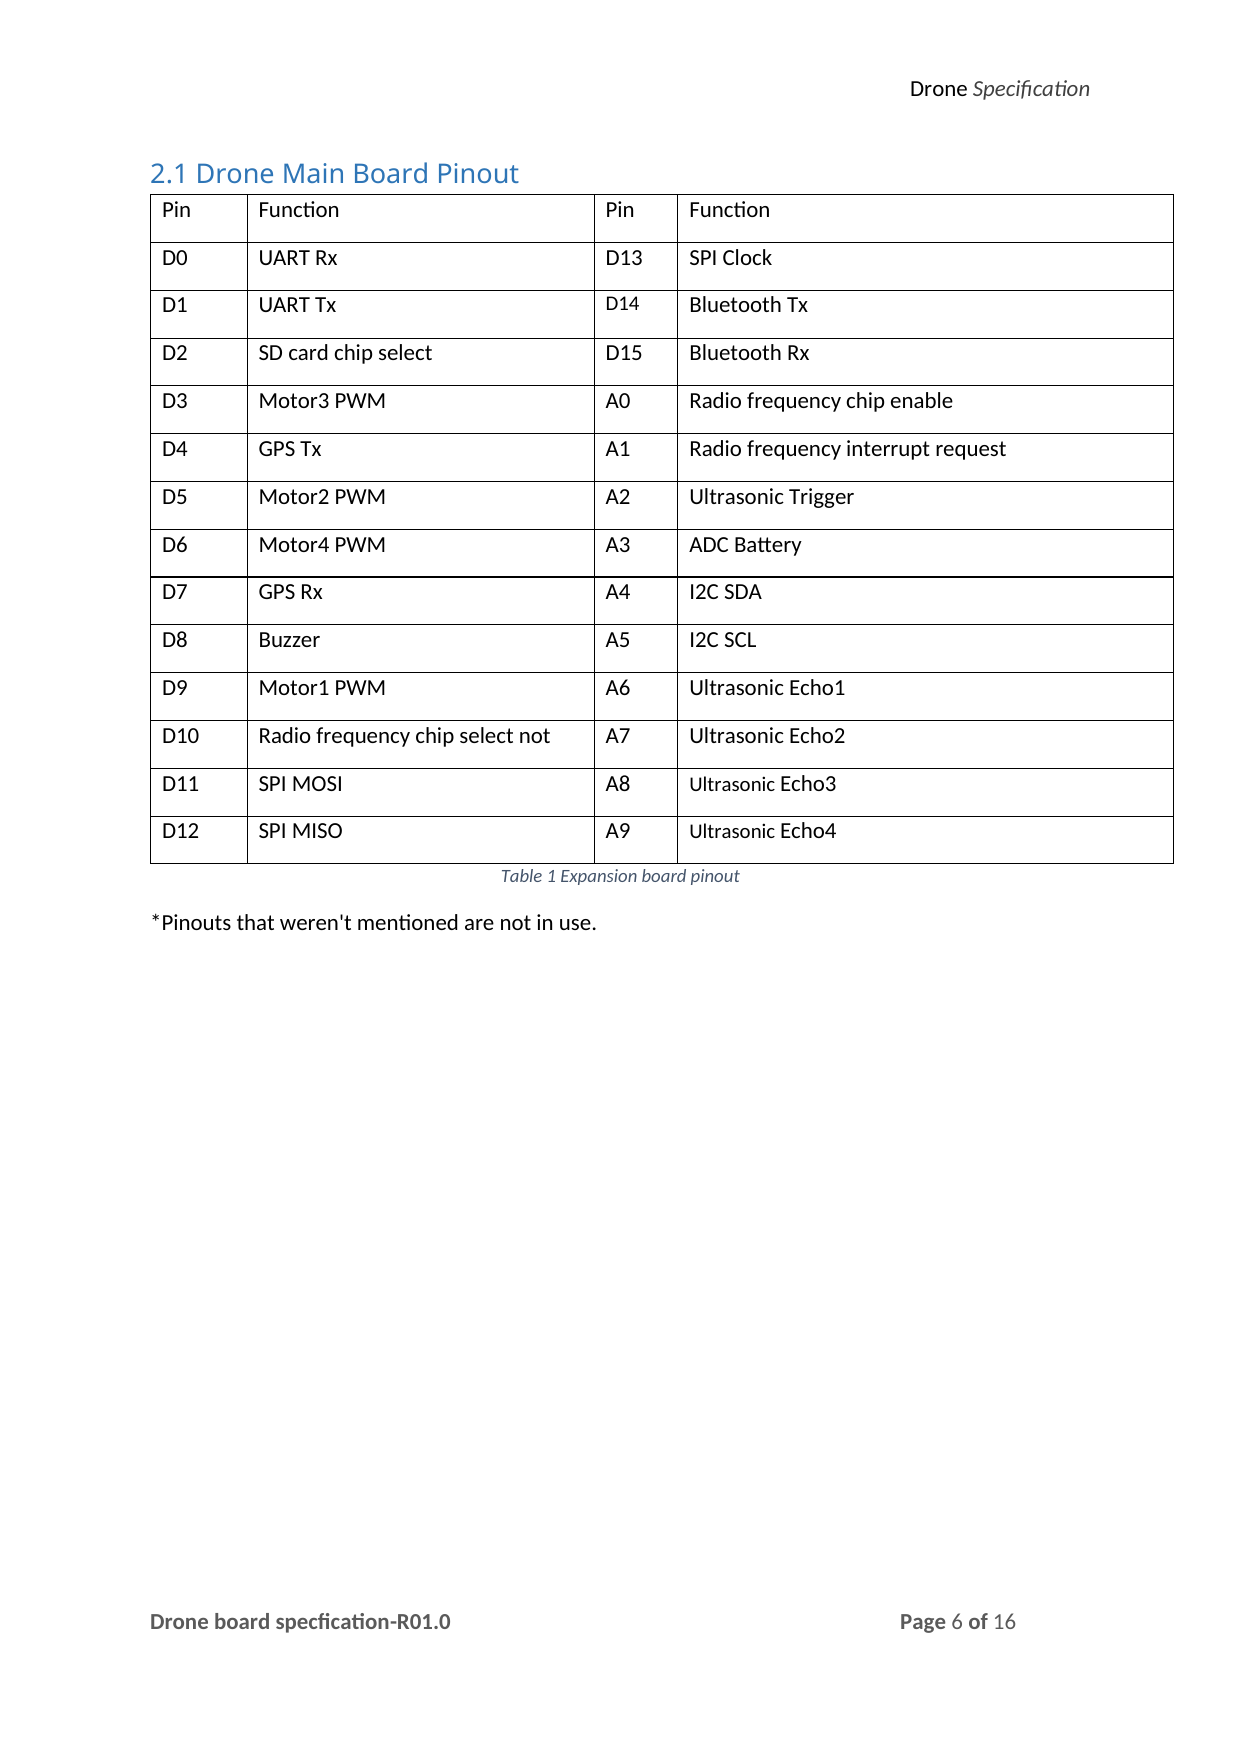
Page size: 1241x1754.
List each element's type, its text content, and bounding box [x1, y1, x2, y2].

table_cell Buzzer [248, 625, 594, 672]
table_cell D14 [595, 291, 677, 337]
table_header Function [248, 195, 594, 242]
table_cell A5 [595, 625, 677, 672]
table_cell Motor4 PWM [248, 530, 594, 576]
table_cell Motor3 PWM [248, 386, 594, 433]
table_cell D1 [151, 291, 247, 337]
table_cell Radio frequency chip select not [248, 721, 594, 768]
table_cell SPI MOSI [248, 769, 594, 816]
subtitle 2.1 Drone Main Board Pinout [150, 154, 1090, 191]
table_cell A7 [595, 721, 677, 768]
table_cell D5 [151, 482, 247, 529]
text Table 1 Expansion board pinout [150, 864, 1090, 887]
table_cell A2 [595, 482, 677, 529]
table_cell Ultrasonic Echo2 [678, 721, 1173, 768]
table_cell D15 [595, 339, 677, 385]
text *Pinouts that weren't mentioned are not in use. [150, 908, 1090, 936]
table_cell D10 [151, 721, 247, 768]
table_header Pin [595, 195, 677, 242]
table_cell Bluetooth Tx [678, 291, 1173, 337]
table_cell D12 [151, 817, 247, 863]
table_cell Motor2 PWM [248, 482, 594, 529]
table_cell D11 [151, 769, 247, 816]
table_cell Motor1 PWM [248, 673, 594, 720]
table_cell A9 [595, 817, 677, 863]
table_cell A8 [595, 769, 677, 816]
table_cell D2 [151, 339, 247, 385]
table_cell Bluetooth Rx [678, 339, 1173, 385]
table_cell Radio frequency chip enable [678, 386, 1173, 433]
table_cell D4 [151, 434, 247, 481]
table_cell Ultrasonic Echo1 [678, 673, 1173, 720]
table_cell A0 [595, 386, 677, 433]
table_cell SPI Clock [678, 243, 1173, 289]
table_header Pin [151, 195, 247, 242]
table_cell A3 [595, 530, 677, 576]
table_cell D6 [151, 530, 247, 576]
table_cell D13 [595, 243, 677, 289]
table_cell A1 [595, 434, 677, 481]
table_cell Ultrasonic Echo3 [678, 769, 1173, 816]
table_cell A4 [595, 578, 677, 624]
table_cell I2C SDA [678, 578, 1173, 624]
table_cell D8 [151, 625, 247, 672]
table_cell A6 [595, 673, 677, 720]
table_cell D0 [151, 243, 247, 289]
table_cell GPS Rx [248, 578, 594, 624]
table_cell D9 [151, 673, 247, 720]
table_cell SD card chip select [248, 339, 594, 385]
table_cell D3 [151, 386, 247, 433]
table_cell UART Rx [248, 243, 594, 289]
table_cell UART Tx [248, 291, 594, 337]
table_cell D7 [151, 578, 247, 624]
table_cell GPS Tx [248, 434, 594, 481]
table_cell ADC Battery [678, 530, 1173, 576]
table_header Function [678, 195, 1173, 242]
table_cell Radio frequency interrupt request [678, 434, 1173, 481]
table_cell Ultrasonic Trigger [678, 482, 1173, 529]
table_cell SPI MISO [248, 817, 594, 863]
table_cell Ultrasonic Echo4 [678, 817, 1173, 863]
table_cell I2C SCL [678, 625, 1173, 672]
